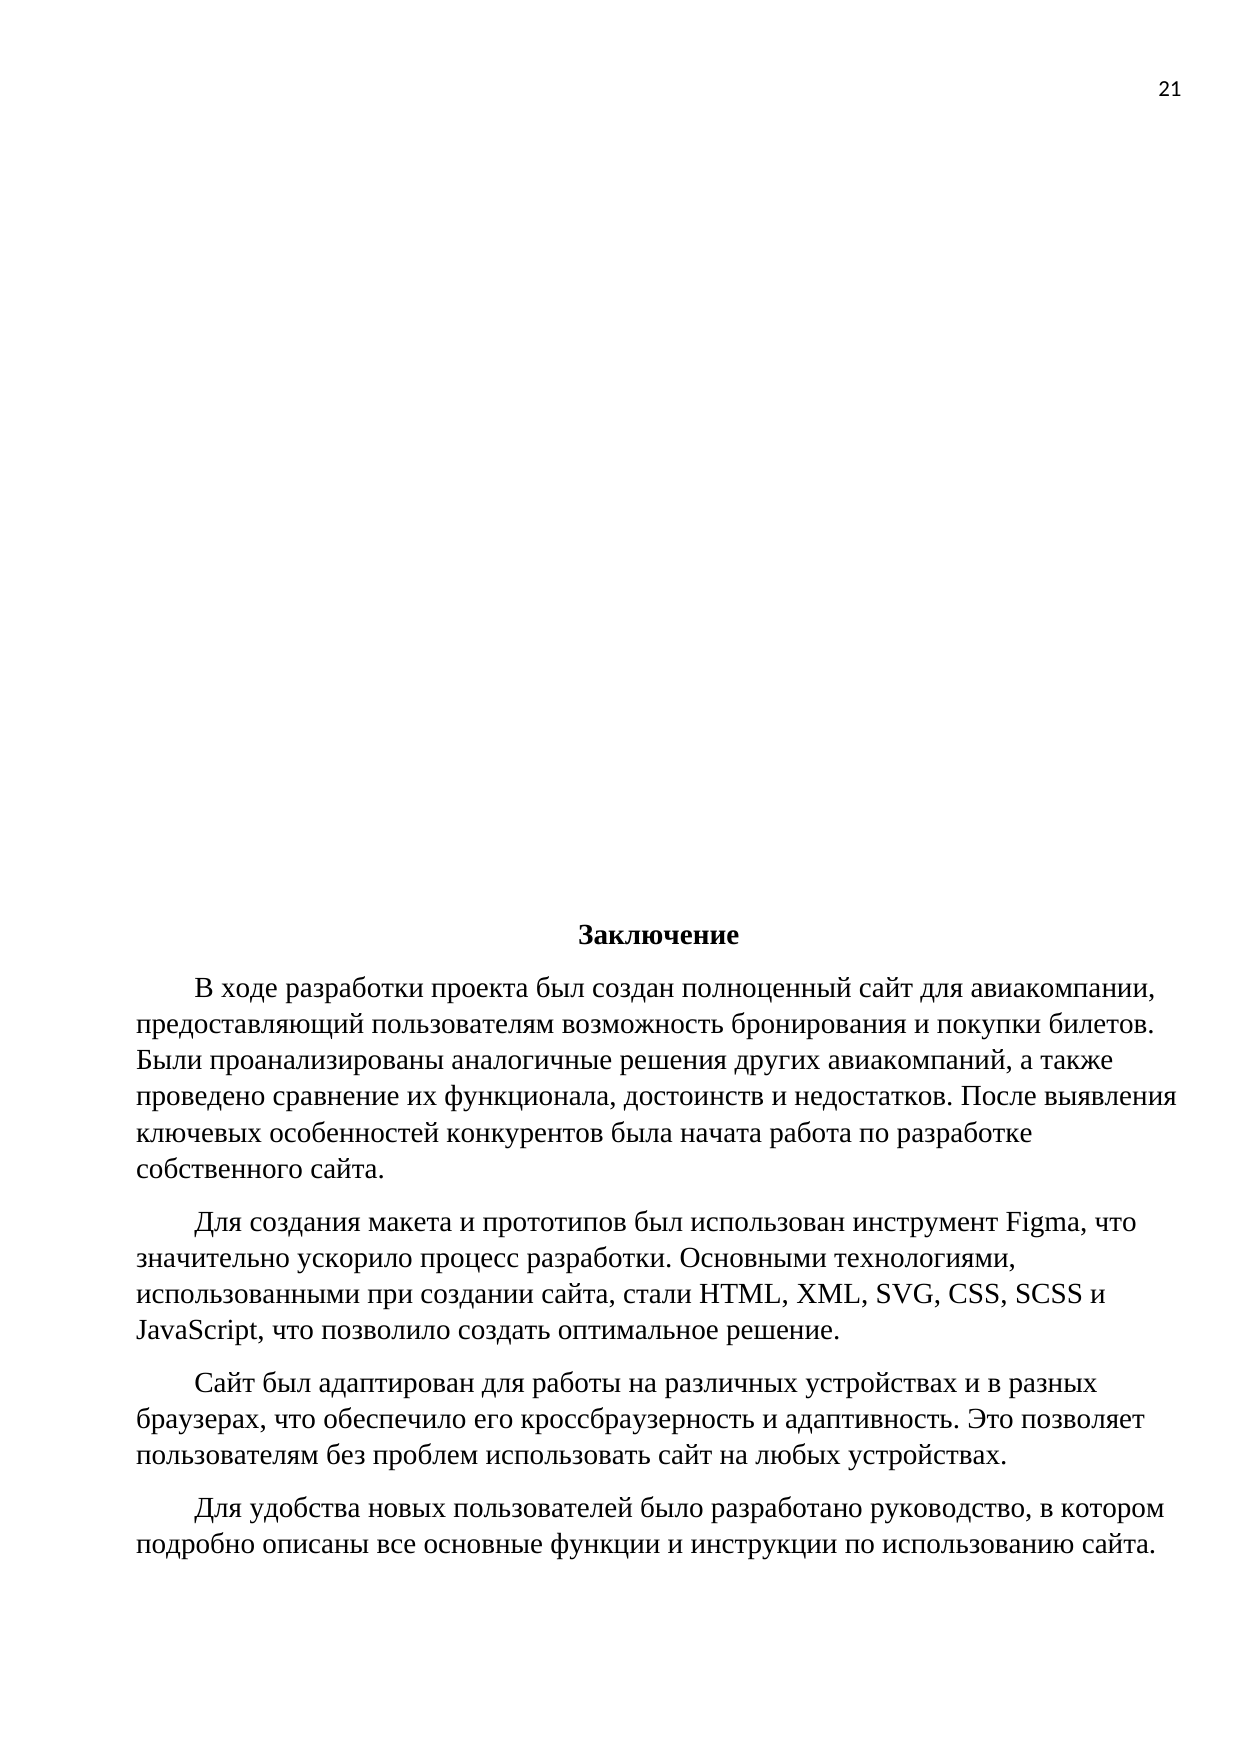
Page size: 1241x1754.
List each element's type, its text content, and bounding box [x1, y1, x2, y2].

text В ходе разработки проекта был создан полноценный сайт для авиакомпании, предоставляющий пользователям возможность бронирования и покупки билетов. Были проанализированы аналогичные решения других авиакомпаний, а также проведено сравнение их функционала, достоинств и недостатков. После выявления ключевых особенностей конкурентов была начата работа по разработке собственного сайта. [136, 970, 1181, 1184]
text Для удобства новых пользователей было разработано руководство, в котором подробно описаны все основные функции и инструкции по использованию сайта. [136, 1490, 1181, 1560]
text Сайт был адаптирован для работы на различных устройствах и в разных браузерах, что обеспечило его кроссбраузерность и адаптивность. Это позволяет пользователям без проблем использовать сайт на любых устройствах. [136, 1365, 1181, 1471]
text Для создания макета и прототипов был использован инструмент Figma, что значительно ускорило процесс разработки. Основными технологиями, использованными при создании сайта, стали HTML, XML, SVG, CSS, SCSS и JavaScript, что позволило создать оптимальное решение. [136, 1204, 1181, 1346]
text Заключение [136, 917, 1181, 951]
